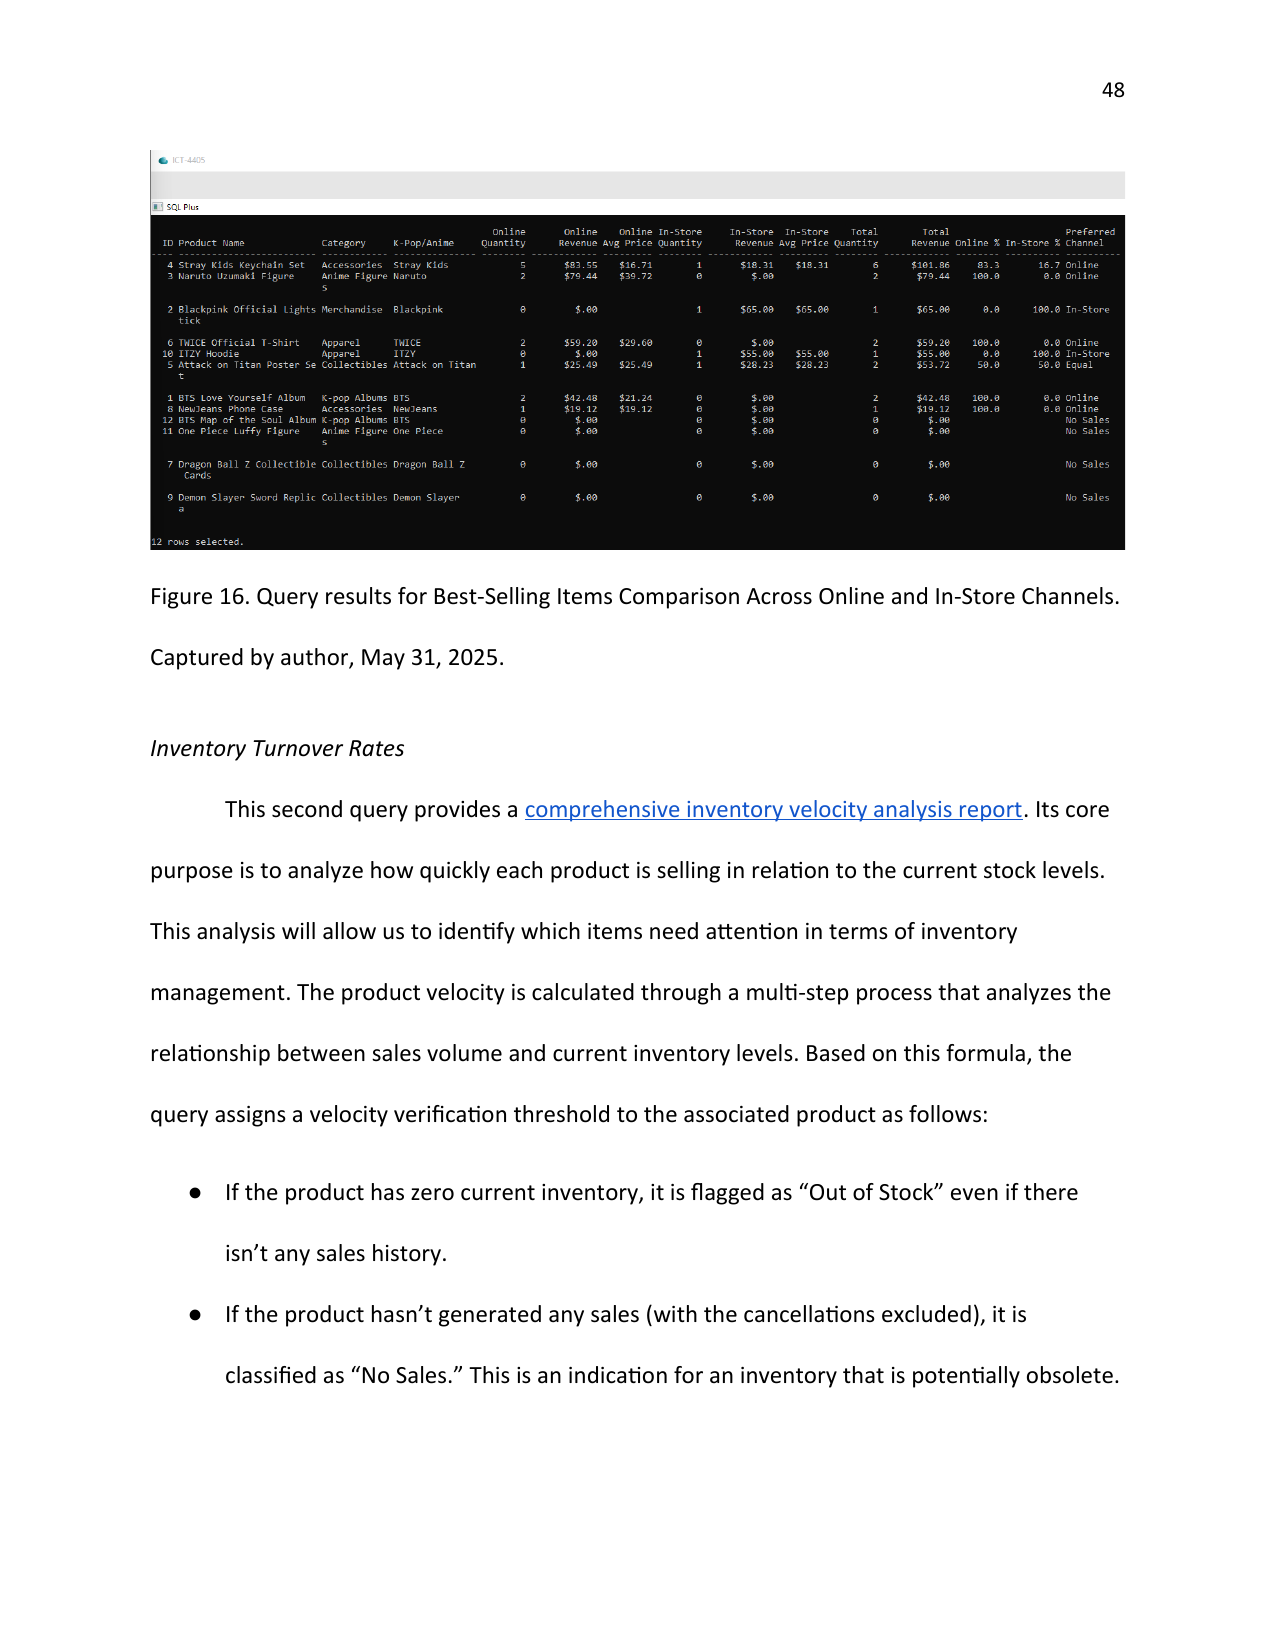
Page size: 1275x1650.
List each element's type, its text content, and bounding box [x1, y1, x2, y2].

picture [150, 150, 1125, 550]
subtitle Inventory Turnover Rates [150, 732, 1125, 762]
text This second query provides a comprehensive inventory velocity analysis report. Its core purpose is to analyze how quickly each product is selling in relation to the current stock levels. This analysis will allow us to identify which items need attention in terms of inventory management. The product velocity is calculated through a multi-step process that analyzes the relationship between sales volume and current inventory levels. Based on this formula, the query assigns a velocity verification threshold to the associated product as follows: [150, 793, 1125, 1128]
list If the product has zero current inventory, it is flagged as “Out of Stock” even if there isn’t any sales history. [187, 1176, 1125, 1267]
subtitle Figure 16. Query results for Best-Selling Items Comparison Across Online and In-Store Channels. Captured by author, May 31, 2025. [150, 550, 1125, 672]
list If the product hasn’t generated any sales (with the cancellations excluded), it is classified as “No Sales.” This is an indication for an inventory that is potentially obsolete. [187, 1298, 1125, 1389]
